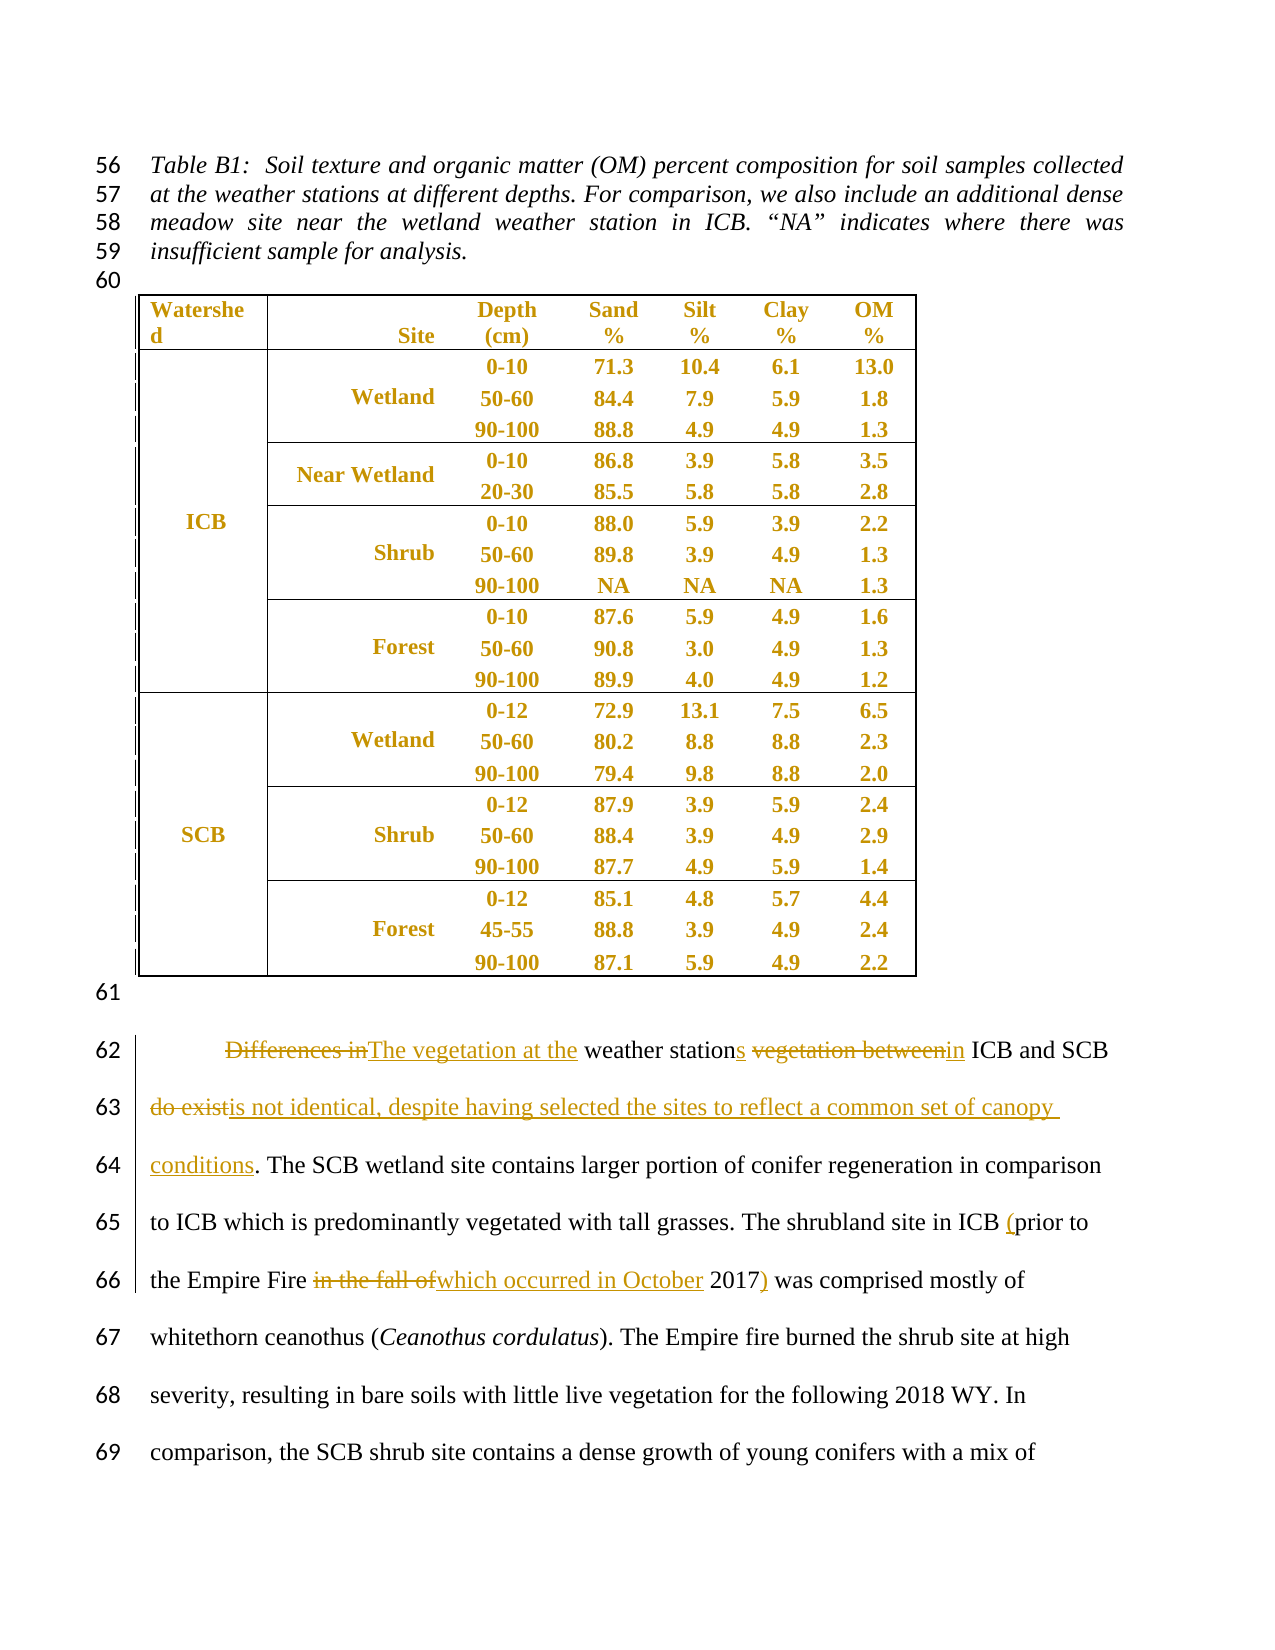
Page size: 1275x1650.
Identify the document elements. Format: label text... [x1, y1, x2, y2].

table_cell 1.3 [832, 567, 915, 598]
table_cell 0-10 [446, 443, 568, 473]
table_cell 6.5 [832, 693, 915, 723]
table_cell 8.8 [740, 724, 832, 755]
table_cell Forest [268, 881, 446, 975]
table_cell 87.1 [568, 942, 659, 975]
table_cell 10.4 [659, 350, 740, 380]
table_cell Wetland [268, 693, 446, 786]
table_cell 5.9 [740, 849, 832, 880]
table_cell 0-10 [446, 600, 568, 630]
table_cell 2.2 [832, 506, 915, 536]
table_cell 71.3 [568, 350, 659, 380]
table_header OM % [832, 296, 915, 348]
table_cell 3.9 [659, 911, 740, 942]
table_cell 4.9 [740, 600, 832, 630]
table_cell 8.8 [659, 724, 740, 755]
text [150, 1035, 1125, 1466]
table_cell 4.4 [832, 881, 915, 911]
table_cell 4.9 [740, 942, 832, 975]
table_cell 5.9 [659, 506, 740, 536]
table_cell 13.1 [659, 693, 740, 723]
table_cell 1.3 [832, 411, 915, 442]
table_header Site [268, 296, 446, 348]
table_cell NA [740, 567, 832, 598]
table_cell 4.9 [740, 661, 832, 692]
table_cell 2.0 [832, 755, 915, 786]
table_cell 2.3 [832, 724, 915, 755]
table_cell 90.8 [568, 630, 659, 661]
table_cell 85.5 [568, 474, 659, 505]
table_cell 3.0 [659, 630, 740, 661]
table_cell 3.9 [659, 817, 740, 848]
table_cell 50-60 [446, 380, 568, 411]
table_cell 6.1 [740, 350, 832, 380]
table_cell 88.8 [568, 411, 659, 442]
table_cell NA [568, 567, 659, 598]
table_cell 2.9 [832, 817, 915, 848]
table_cell Near Wetland [268, 443, 446, 505]
table_cell 7.9 [659, 380, 740, 411]
table_cell 3.5 [832, 443, 915, 473]
table_cell 0-10 [446, 350, 568, 380]
table_cell 5.8 [659, 474, 740, 505]
table_cell 50-60 [446, 630, 568, 661]
table_cell 87.9 [568, 787, 659, 817]
table_header Clay % [740, 296, 832, 348]
table_cell 84.4 [568, 380, 659, 411]
table_cell SCB [140, 693, 267, 975]
table_cell 87.7 [568, 849, 659, 880]
table_cell Shrub [268, 506, 446, 598]
table_cell ICB [140, 350, 267, 692]
table_cell 4.9 [659, 411, 740, 442]
table_cell 5.8 [740, 443, 832, 473]
table_cell 89.9 [568, 661, 659, 692]
table_cell 4.9 [659, 849, 740, 880]
table_cell 90-100 [446, 755, 568, 786]
table_cell 45-55 [446, 911, 568, 942]
table_cell 50-60 [446, 817, 568, 848]
table_cell 4.8 [659, 881, 740, 911]
table_cell 88.4 [568, 817, 659, 848]
table_cell 88.0 [568, 506, 659, 536]
table_cell 2.8 [832, 474, 915, 505]
table_cell 4.9 [740, 817, 832, 848]
table_cell 2.4 [832, 911, 915, 942]
table_cell 3.9 [659, 536, 740, 567]
table_cell 89.8 [568, 536, 659, 567]
table_header Silt % [659, 296, 740, 348]
table_cell 79.4 [568, 755, 659, 786]
table_cell 1.3 [832, 630, 915, 661]
table_cell 86.8 [568, 443, 659, 473]
table_header Sand % [568, 296, 659, 348]
table_cell 5.8 [740, 474, 832, 505]
table_cell 5.9 [659, 600, 740, 630]
table_cell 50-60 [446, 724, 568, 755]
table_cell Forest [268, 600, 446, 692]
table_cell 1.3 [832, 536, 915, 567]
table_cell 1.4 [832, 849, 915, 880]
table_header Depth (cm) [446, 296, 568, 348]
table_cell 1.6 [832, 600, 915, 630]
table_cell 90-100 [446, 849, 568, 880]
table_cell 90-100 [446, 567, 568, 598]
table_cell 4.9 [740, 630, 832, 661]
table_cell 9.8 [659, 755, 740, 786]
table_cell 0-12 [446, 787, 568, 817]
table_cell 5.9 [740, 380, 832, 411]
table_cell 85.1 [568, 881, 659, 911]
table_cell 4.9 [740, 911, 832, 942]
table_cell 90-100 [446, 942, 568, 975]
table_cell 50-60 [446, 536, 568, 567]
table_cell 1.2 [832, 661, 915, 692]
table_cell 13.0 [832, 350, 915, 380]
table_cell 90-100 [446, 661, 568, 692]
table_cell 0-12 [446, 693, 568, 723]
table_cell 80.2 [568, 724, 659, 755]
table_cell 0-10 [446, 506, 568, 536]
table_cell 7.5 [740, 693, 832, 723]
table_cell 4.9 [740, 411, 832, 442]
table_cell 3.9 [659, 443, 740, 473]
table_cell 1.8 [832, 380, 915, 411]
table_cell 4.0 [659, 661, 740, 692]
table_cell 5.9 [659, 942, 740, 975]
table_cell 90-100 [446, 411, 568, 442]
table_cell 3.9 [659, 787, 740, 817]
table_cell 72.9 [568, 693, 659, 723]
text Table B1: Soil texture and organic matter (OM) percent composition for soil samples collected at the weather stations at different depths. For comparison, we also include an additional dense meadow site near the wetland weather station in ICB. “NA” indicates where there was insufficient sample for analysis. [150, 150, 1125, 265]
table_cell 0-12 [446, 881, 568, 911]
table_cell 4.9 [740, 536, 832, 567]
table_cell 2.2 [832, 942, 915, 975]
table_cell NA [659, 567, 740, 598]
table_cell 3.9 [740, 506, 832, 536]
table_cell Shrub [268, 787, 446, 880]
table_cell 5.9 [740, 787, 832, 817]
table_cell 88.8 [568, 911, 659, 942]
table_cell 20-30 [446, 474, 568, 505]
table_cell 5.7 [740, 881, 832, 911]
table_cell 8.8 [740, 755, 832, 786]
table_cell Wetland [268, 350, 446, 442]
table_header Watershed [140, 296, 267, 348]
table_cell 2.4 [832, 787, 915, 817]
table_cell 87.6 [568, 600, 659, 630]
